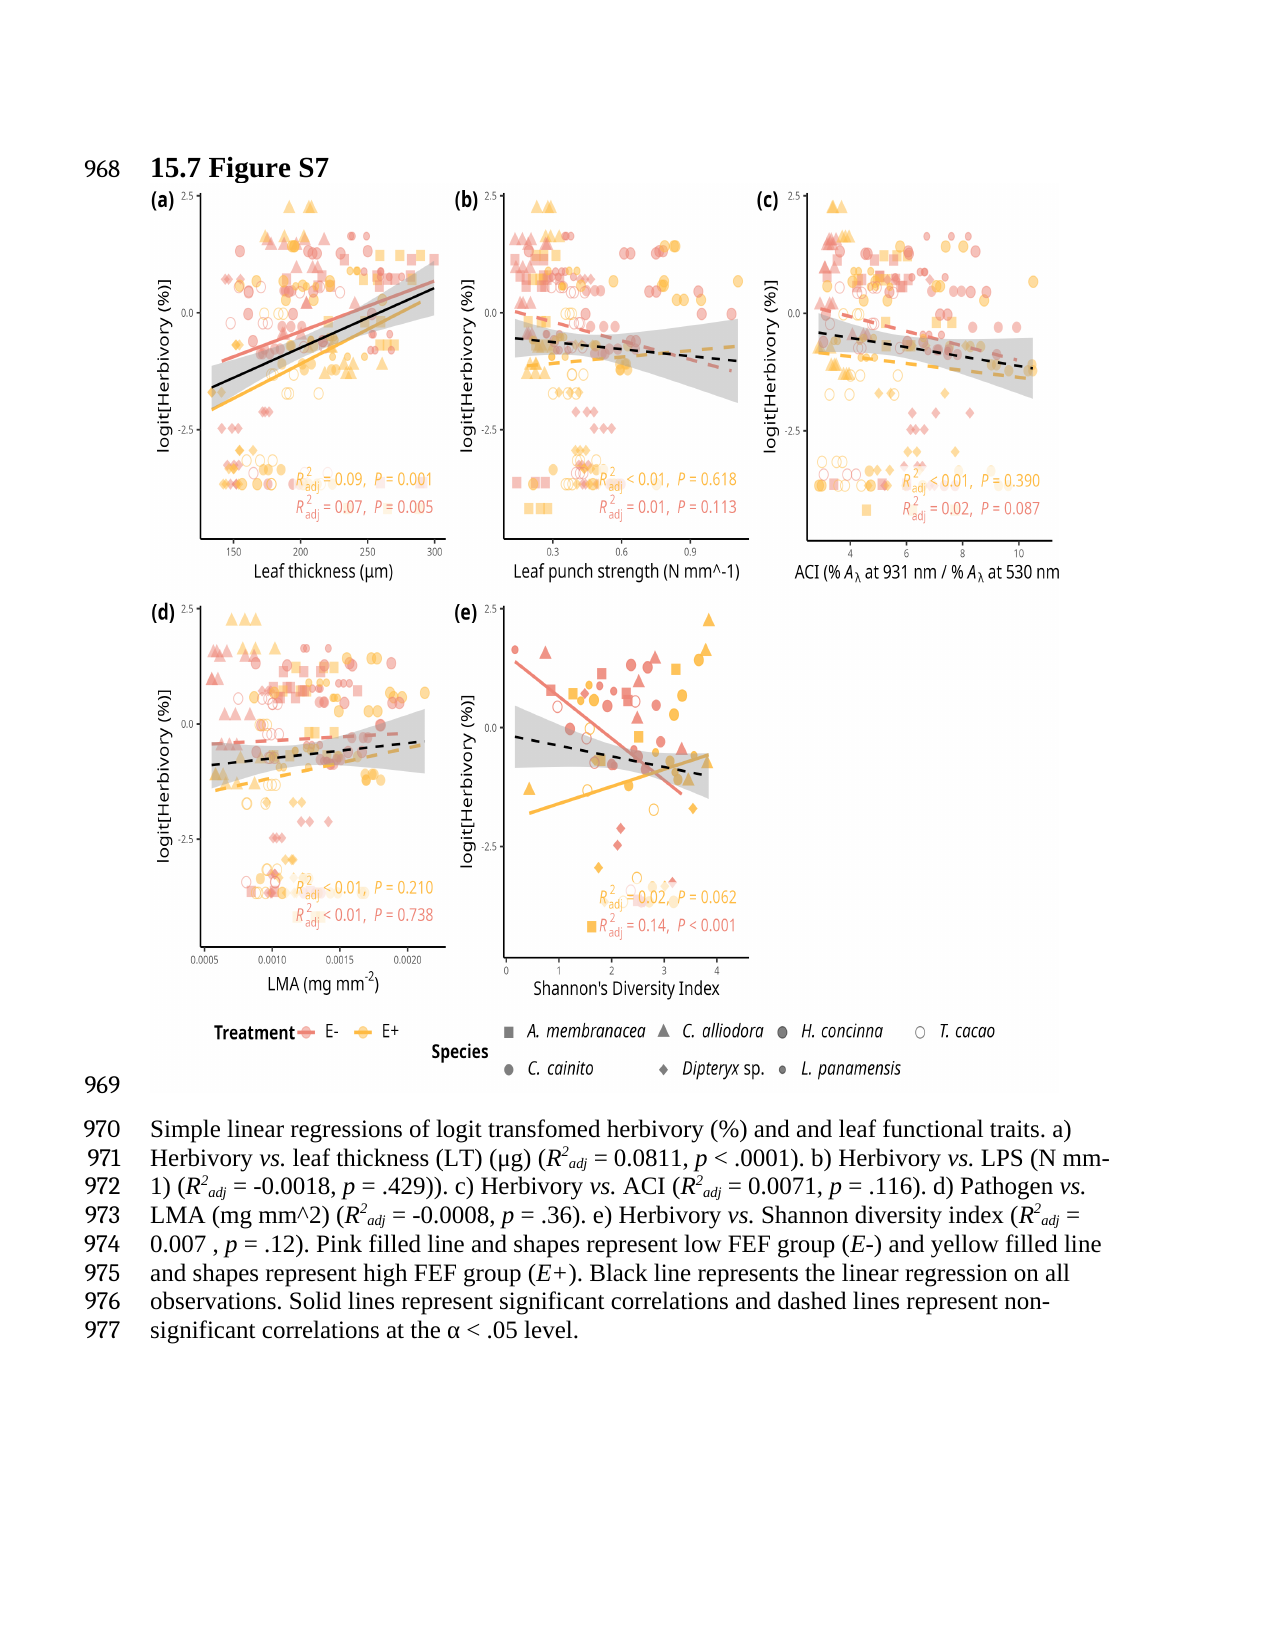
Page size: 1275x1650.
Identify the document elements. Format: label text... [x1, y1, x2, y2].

subtitle 15.7 Figure S7 [150, 150, 1125, 183]
text Simple linear regressions of logit transfomed herbivory (%) and and leaf functional traits. a) Herbivory vs. leaf thickness (LT) (μg) (R2adj = 0.0811, p < .0001). b) Herbivory vs. LPS (N mm-1) (R2adj = -0.0018, p = .429)). c) Herbivory vs. ACI (R2adj = 0.0071, p = .116). d) Pathogen vs. LMA (mg mm^2) (R2adj = -0.0008, p = .36). e) Herbivory vs. Shannon diversity index (R2adj = 0.007 , p = .12). Pink filled line and shapes represent low FEF group (E-) and yellow filled line and shapes represent high FEF group (E+). Black line represents the linear regression on all observations. Solid lines represent significant correlations and dashed lines represent non-significant correlations at the α < .05 level. [150, 1114, 1125, 1344]
picture [150, 183, 1060, 1093]
